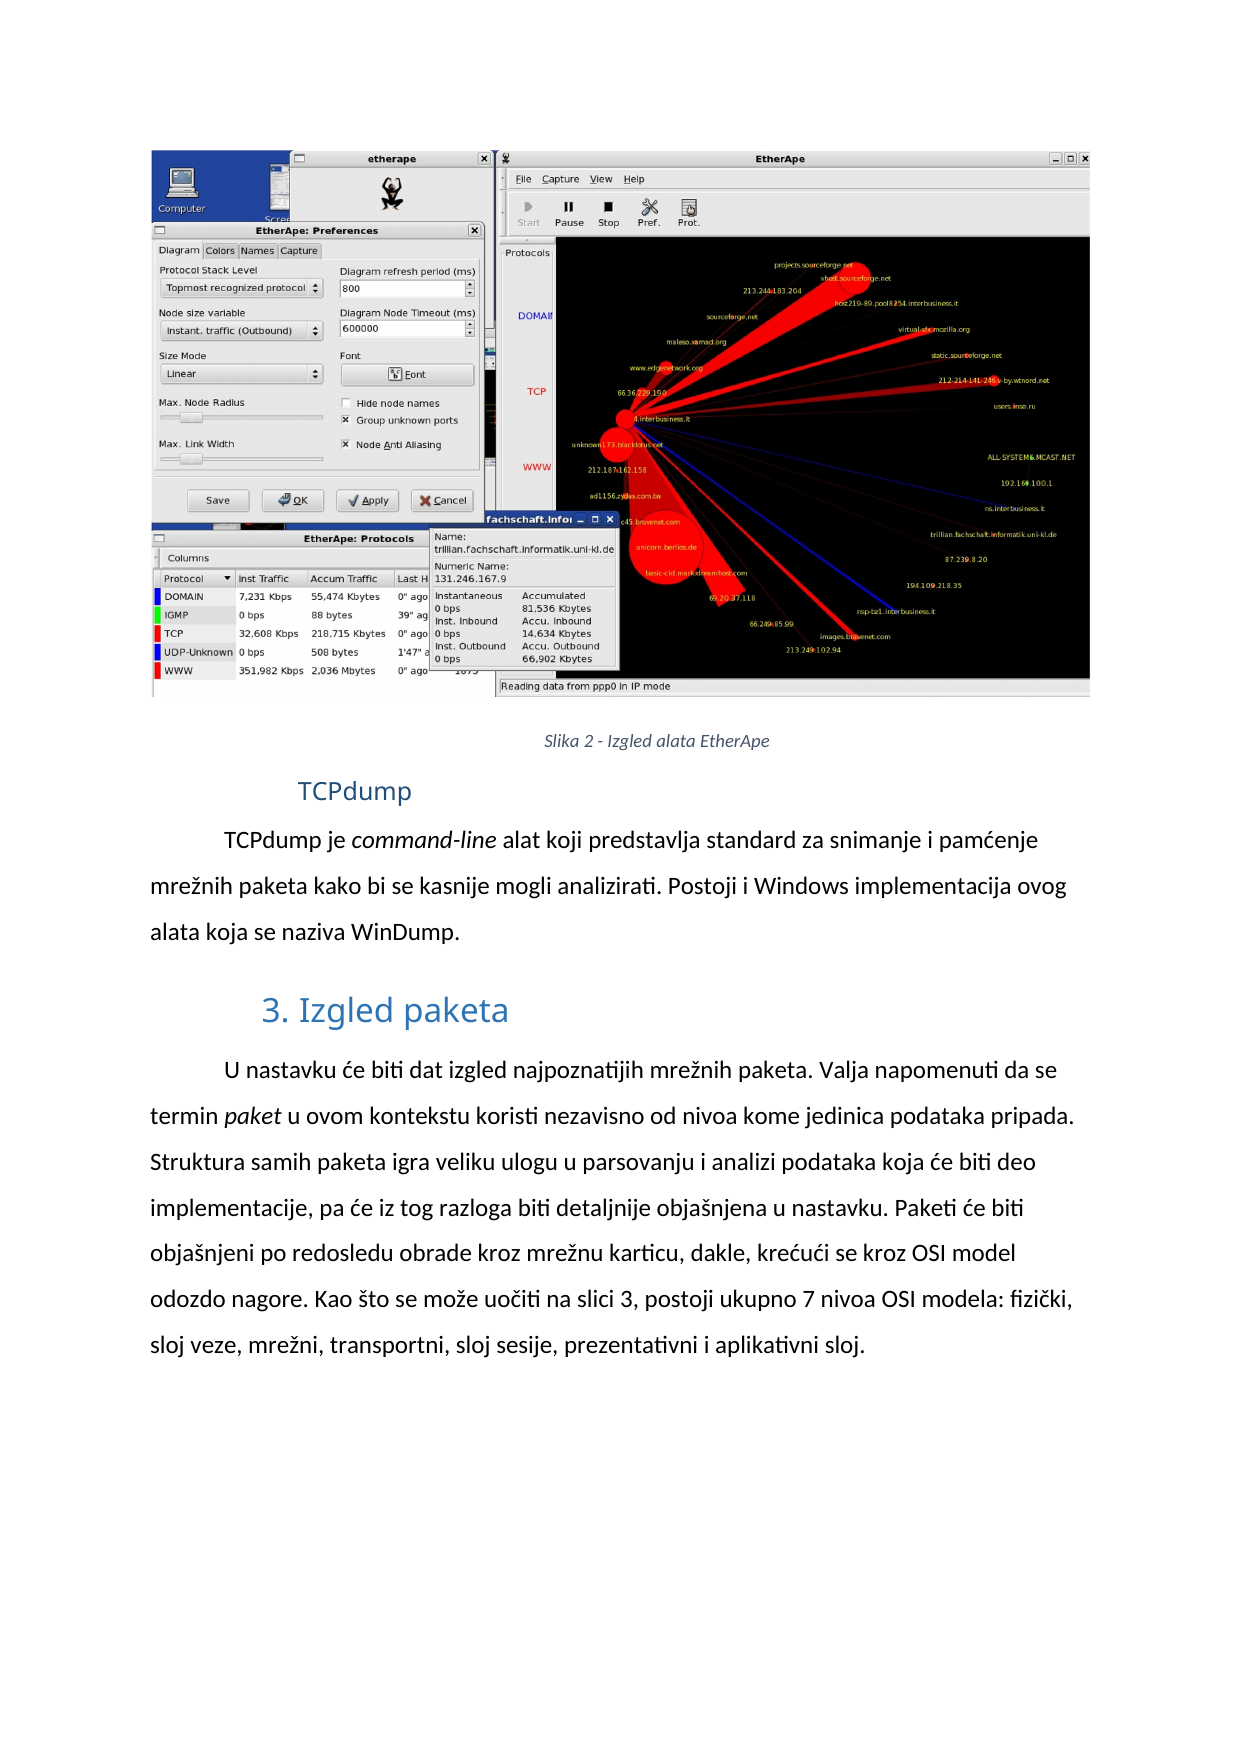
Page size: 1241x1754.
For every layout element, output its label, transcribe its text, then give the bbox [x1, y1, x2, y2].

text U nastavku će biti dat izgled najpoznatijih mrežnih paketa. Valja napomenuti da se termin paket u ovom kontekstu koristi nezavisno od nivoa kome jedinica podataka pripada. Struktura samih paketa igra veliku ulogu u parsovanju i analizi podataka koja će biti deo implementacije, pa će iz tog razloga biti detaljnije objašnjena u nastavku. Paketi će biti objašnjeni po redosledu obrade kroz mrežnu karticu, dakle, krećući se kroz OSI model odozdo nagore. Kao što se može uočiti na slici 3, postoji ukupno 7 nivoa OSI modela: fizički, sloj veze, mrežni, transportni, sloj sesije, prezentativni i aplikativni sloj. [150, 1054, 1090, 1359]
text TCPdump je command-line alat koji predstavlja standard za snimanje i pamćenje mrežnih paketa kako bi se kasnije mogli analizirati. Postoji i Windows implementacija ovog alata koja se naziva WinDump. [150, 824, 1090, 946]
subtitle Izgled paketa [261, 986, 1090, 1032]
text Slika - Izgled alata EtherApe [150, 729, 1090, 752]
subtitle TCPdump [224, 773, 1090, 807]
